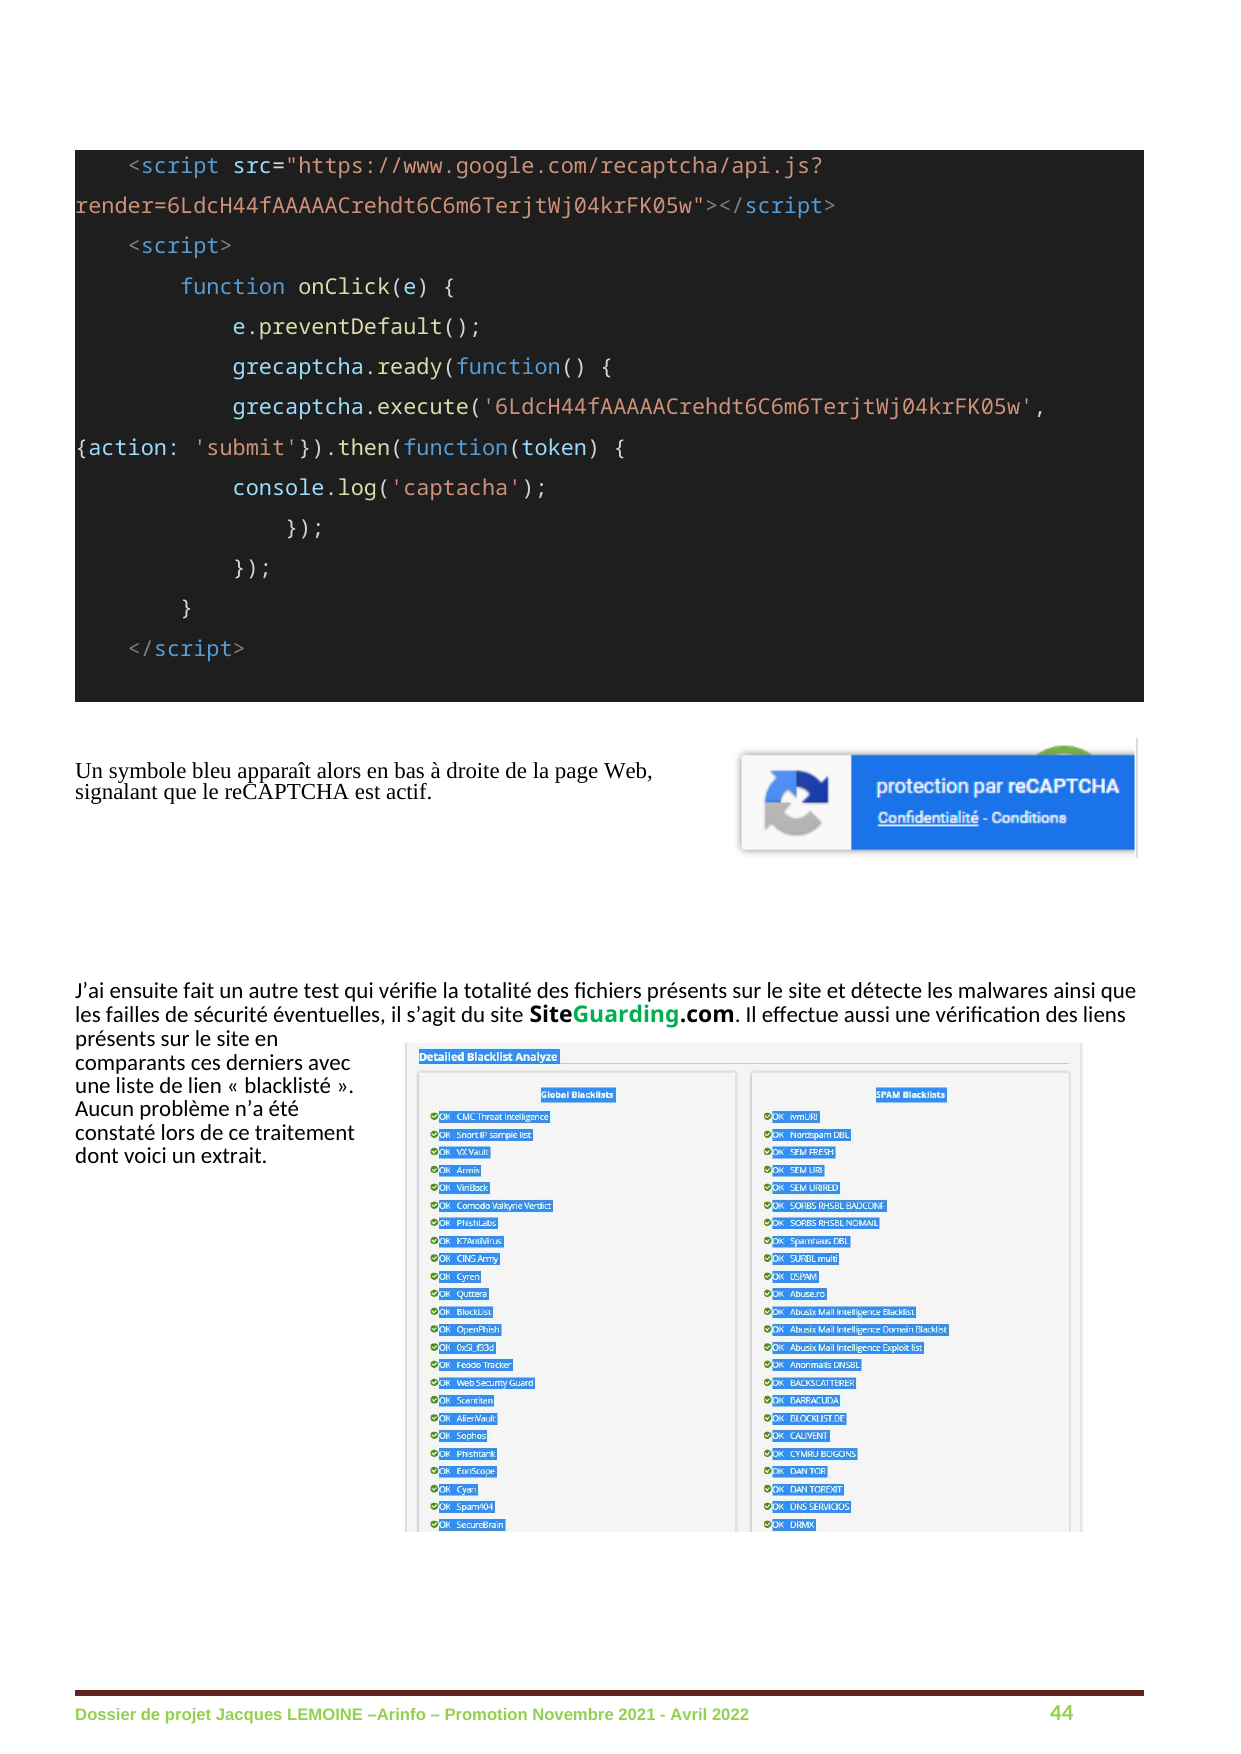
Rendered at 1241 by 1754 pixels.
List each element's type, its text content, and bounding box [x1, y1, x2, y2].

text }); [75, 552, 1144, 582]
text } [75, 592, 1144, 622]
text grecaptcha.ready(function() { [75, 351, 1144, 381]
text <script src="https://www.google.com/recaptcha/api.js?render=6LdcH44fAAAAACrehdt6C6m6TerjtWj04krFK05w"></script> [75, 150, 1144, 220]
text }); [75, 512, 1144, 542]
text </script> [75, 632, 1144, 662]
text Un symbole bleu apparaît alors en bas à droite de la page Web, signalant que le reCAPTCHA est actif. [75, 761, 731, 805]
picture [390, 1043, 1121, 1531]
text J’ai ensuite fait un autre test qui vérifie la totalité des fichiers présents sur le site et détecte les malwares ainsi que les failles de sécurité éventuelles, il s’agit du site SiteGuarding.com. Il effectue aussi une vérification des liens présents sur le site en comparants ces derniers avec une liste de lien « blacklisté ». Aucun problème n’a été constaté lors de ce traitement dont voici un extrait. [75, 980, 1144, 1169]
text console.log('captacha'); [75, 472, 1144, 501]
text e.preventDefault(); [75, 311, 1144, 341]
picture [731, 738, 1138, 858]
text function onClick(e) { [75, 271, 1144, 300]
text <script> [75, 230, 1144, 260]
text grecaptcha.execute('6LdcH44fAAAAACrehdt6C6m6TerjtWj04krFK05w', {action: 'submit'}).then(function(token) { [75, 391, 1144, 461]
